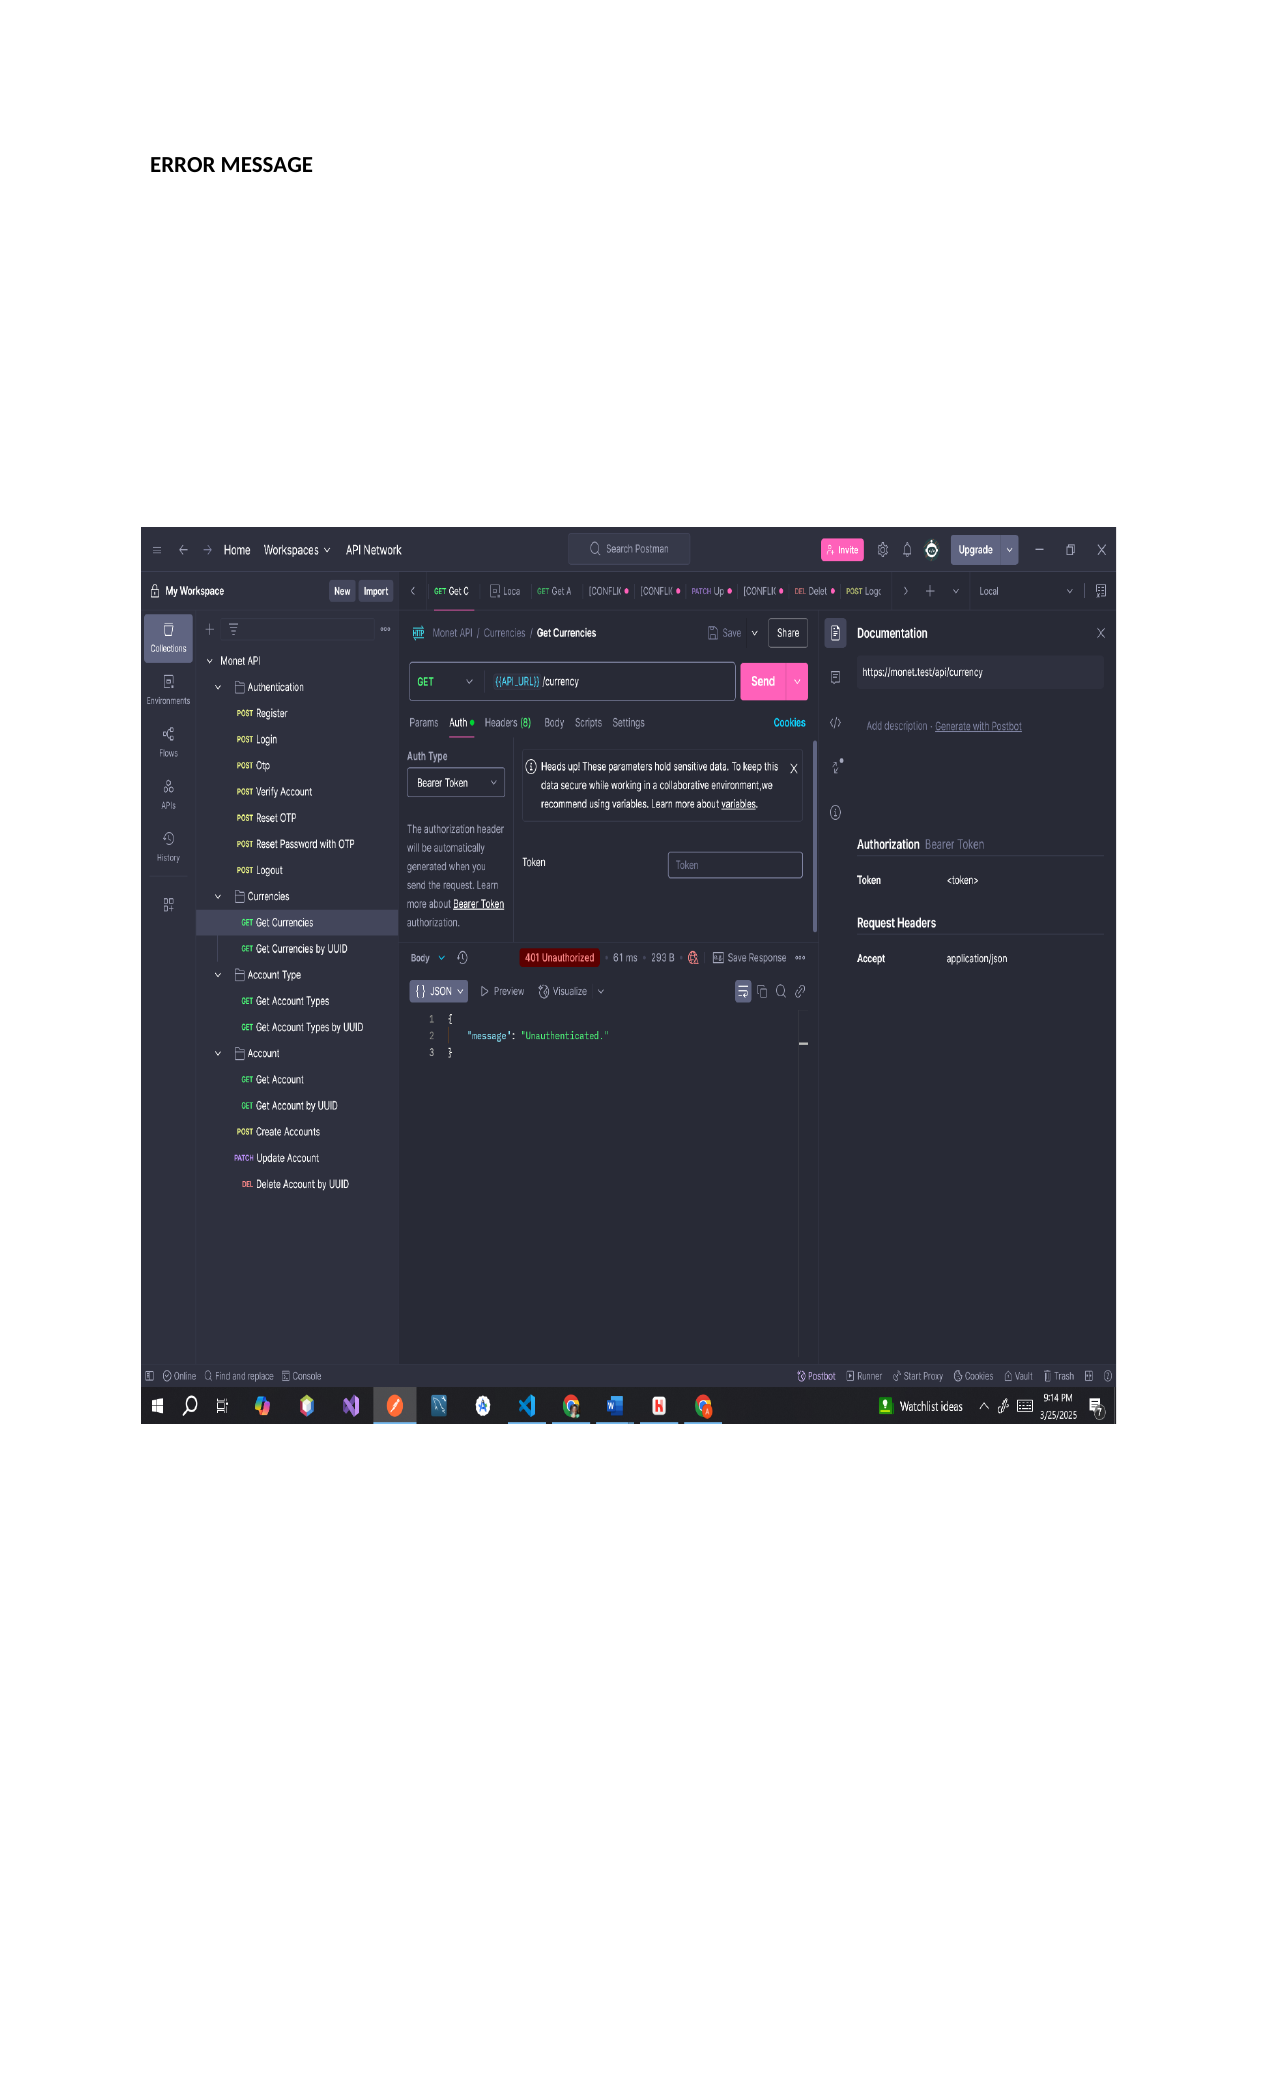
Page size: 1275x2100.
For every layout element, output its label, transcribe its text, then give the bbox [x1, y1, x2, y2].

text ERROR MESSAGE [150, 150, 1125, 178]
picture [141, 527, 1117, 1424]
